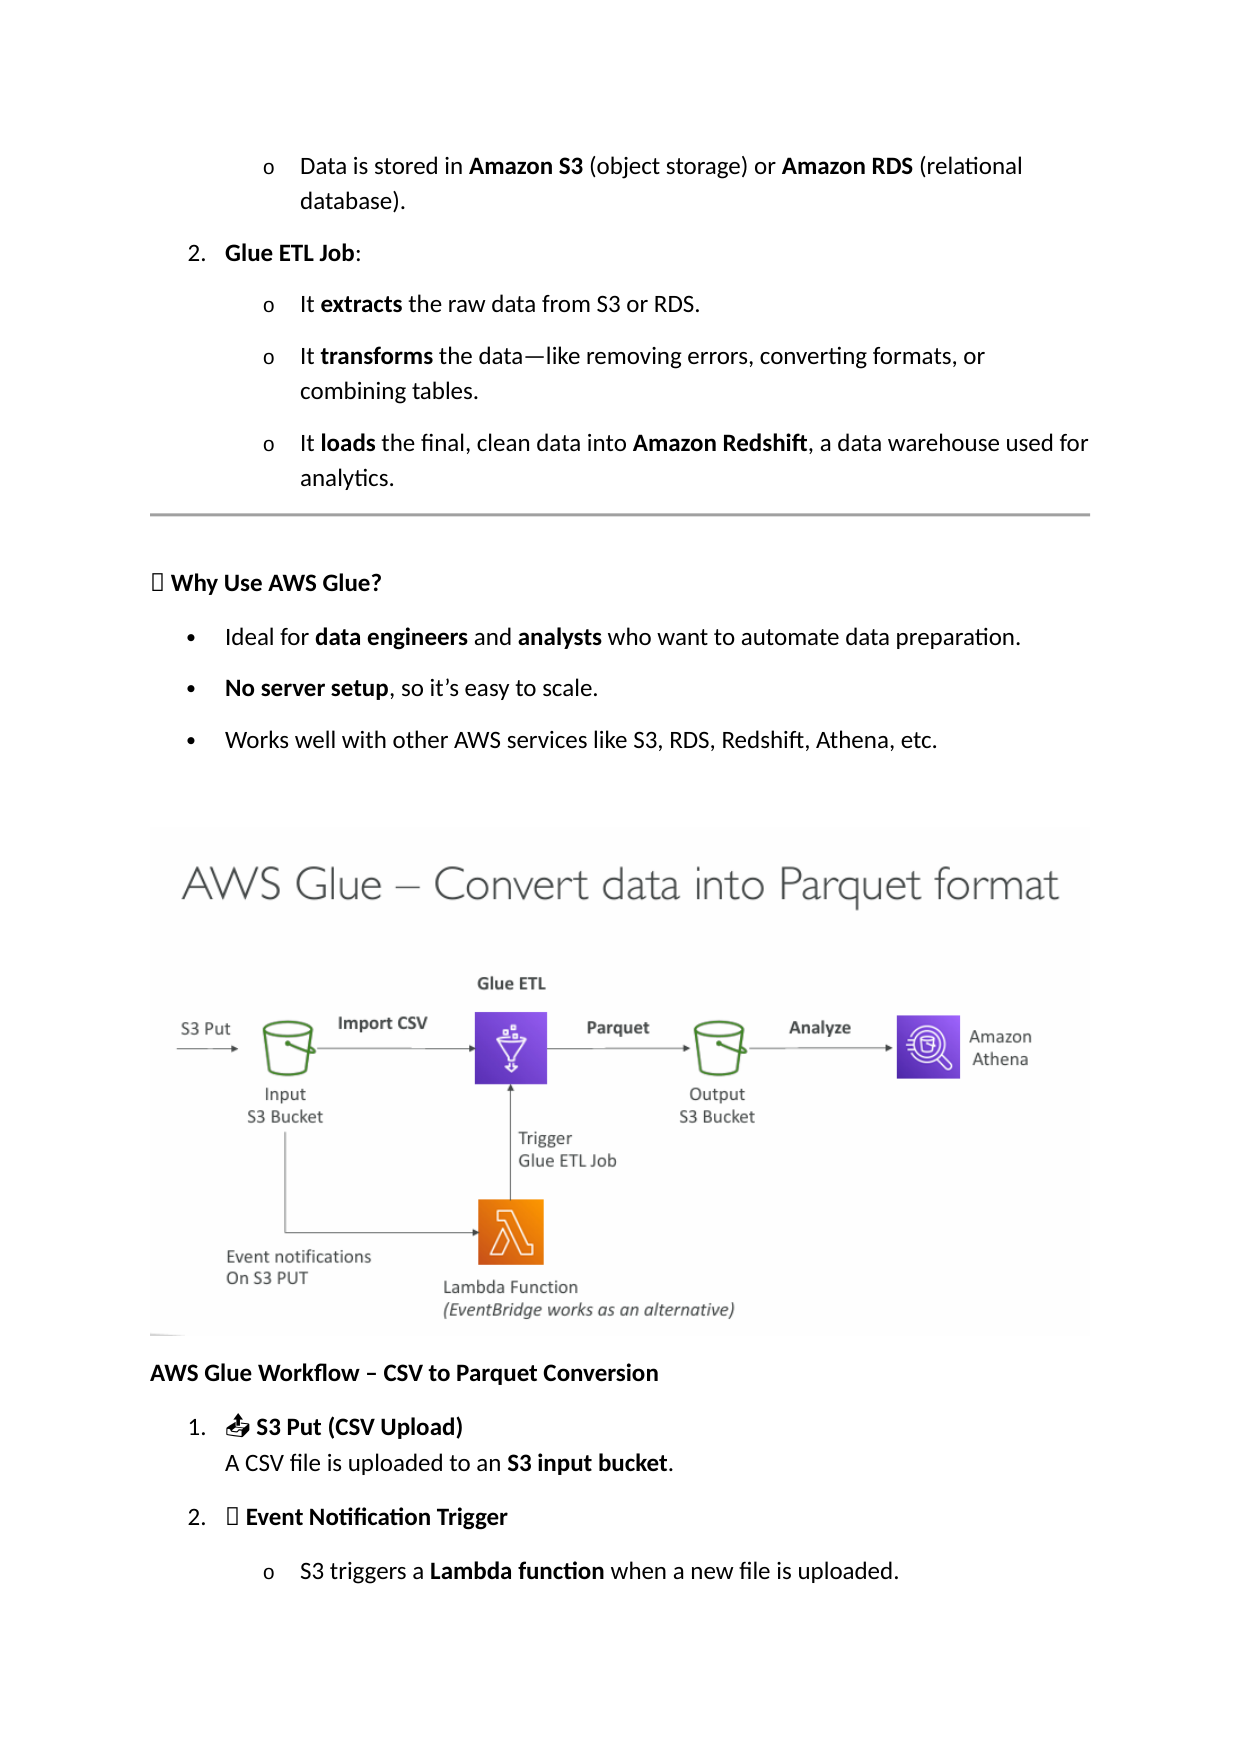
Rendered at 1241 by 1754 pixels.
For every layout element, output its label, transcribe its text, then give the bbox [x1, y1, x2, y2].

text AWS Glue Workflow – CSV to Parquet Conversion [150, 1357, 1090, 1388]
list 🔔 Event Notification Trigger [187, 1499, 1090, 1533]
picture [150, 827, 1091, 1336]
list It extracts the raw data from S3 or RDS. [262, 288, 1090, 319]
text 📌 Why Use AWS Glue? [150, 565, 1090, 599]
list 📤 S3 Put (CSV Upload) A CSV file is uploaded to an S3 input bucket. [187, 1409, 1090, 1478]
list Data is stored in Amazon S3 (object storage) or Amazon RDS (relational database). [262, 150, 1090, 216]
list Glue ETL Job: [187, 237, 1090, 267]
list Works well with other AWS services like S3, RDS, Redshift, Athena, etc. [187, 724, 1090, 755]
list It loads the final, clean data into Amazon Redshift, a data warehouse used for analytics. [262, 427, 1090, 492]
list Ideal for data engineers and analysts who want to automate data preparation. [187, 621, 1090, 651]
list S3 triggers a Lambda function when a new file is uploaded. [262, 1555, 1090, 1585]
list It transforms the data—like removing errors, converting formats, or combining tables. [262, 340, 1090, 406]
list No server setup, so it’s easy to scale. [187, 672, 1090, 703]
